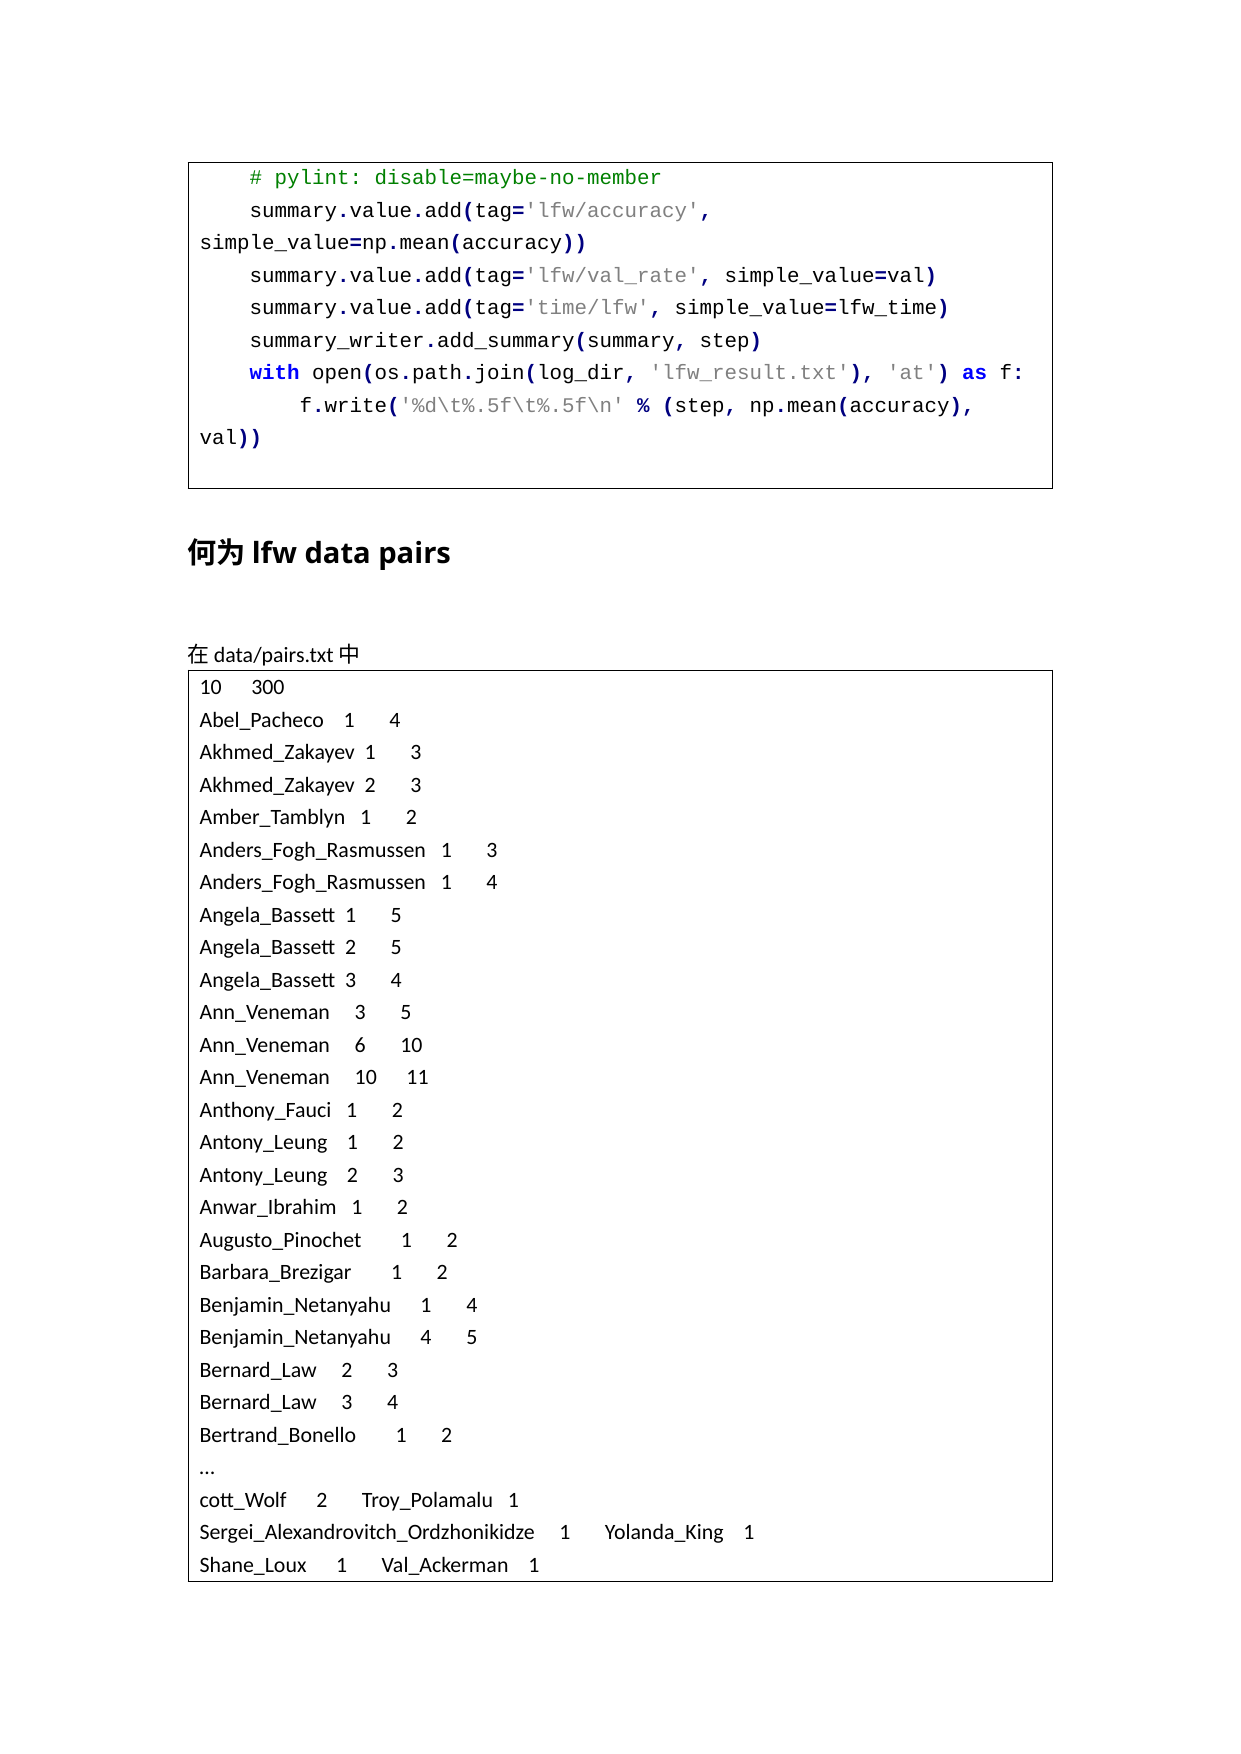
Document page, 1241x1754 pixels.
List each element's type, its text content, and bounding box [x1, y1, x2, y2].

subtitle 何为lfw data pairs [187, 518, 1053, 583]
text 在data/pairs.txt中 [187, 637, 1053, 669]
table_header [189, 671, 1052, 1581]
